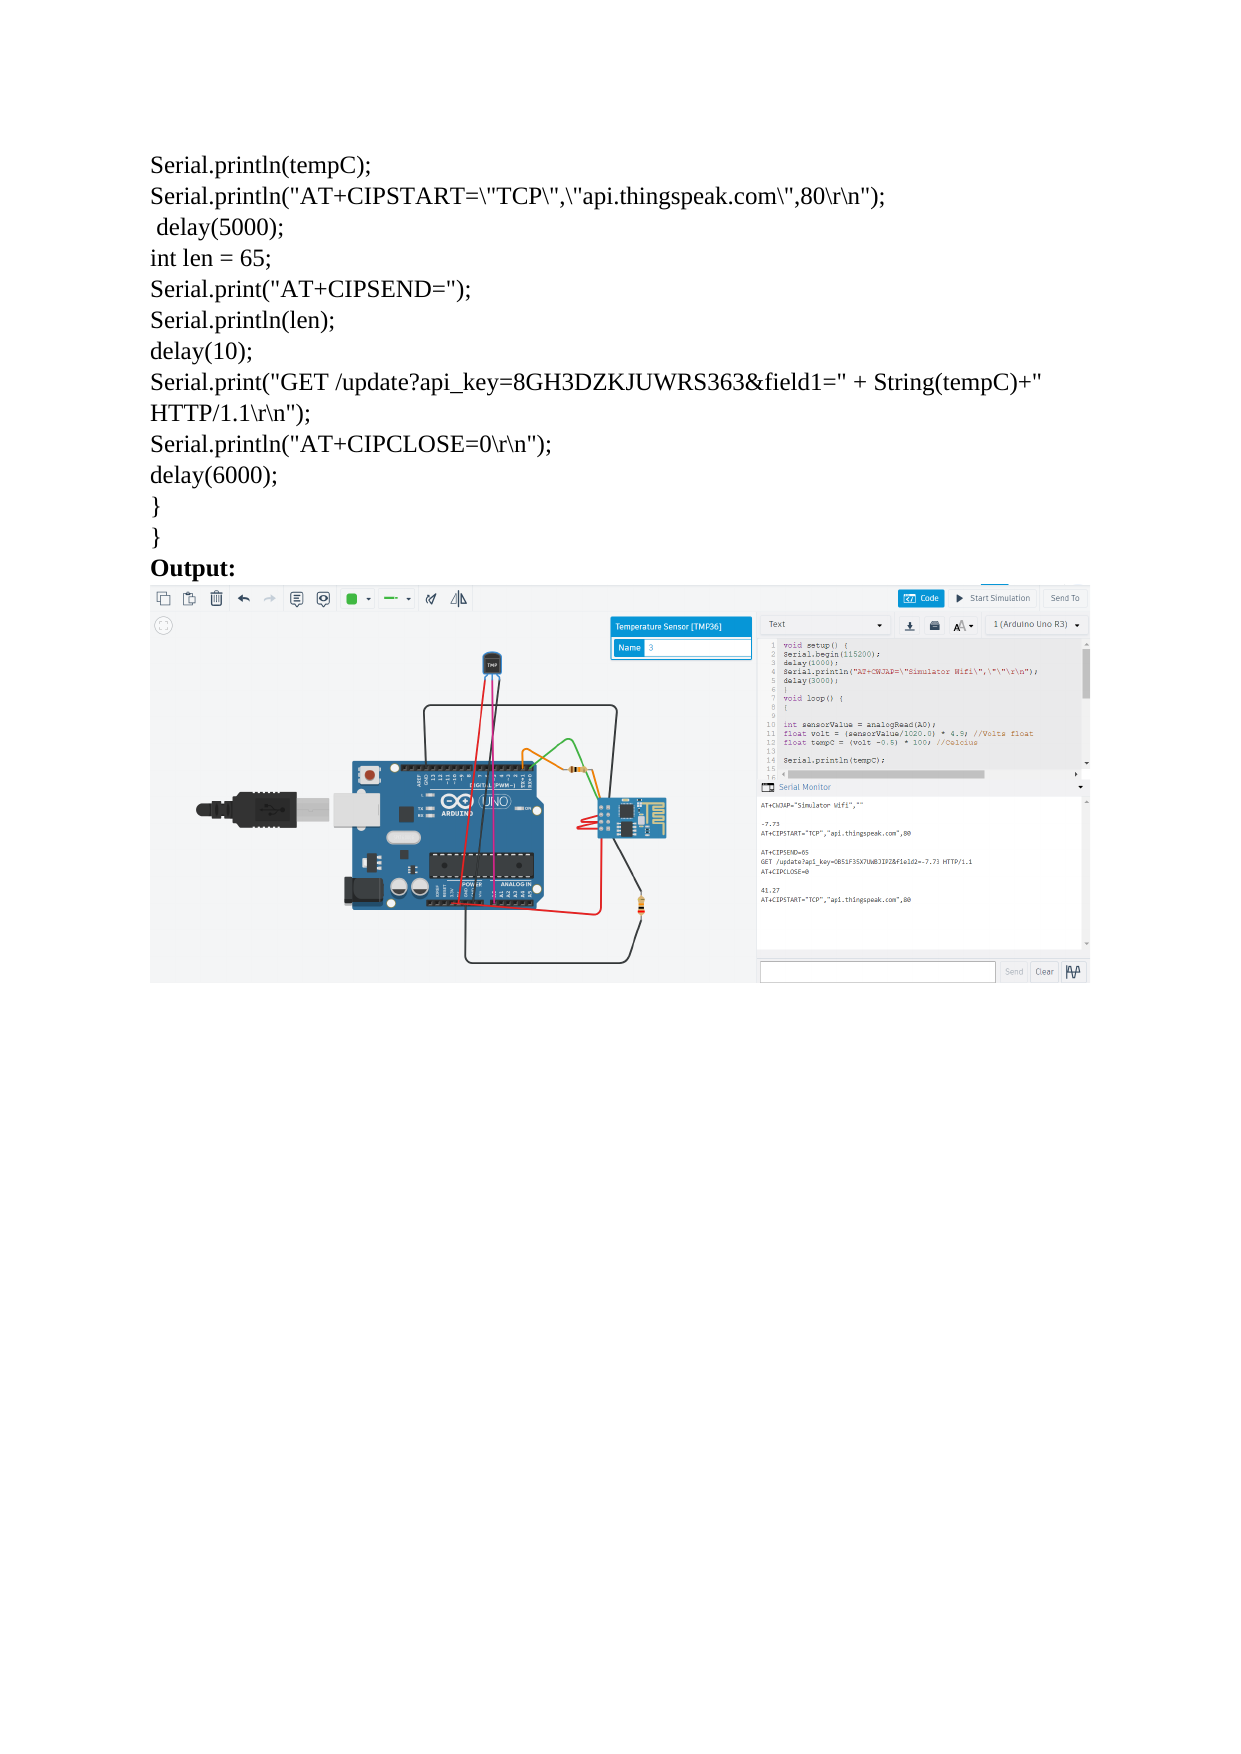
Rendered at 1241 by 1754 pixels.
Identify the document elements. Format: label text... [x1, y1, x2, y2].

text delay(5000); [150, 212, 1090, 241]
text Serial.println(tempC); [150, 150, 1090, 179]
text } [150, 491, 1090, 520]
text Serial.println("AT+CIPCLOSE=0\r\n"); [150, 429, 1090, 458]
text delay(10); [150, 336, 1090, 365]
text Serial.print("AT+CIPSEND="); [150, 274, 1090, 303]
text delay(6000); [150, 460, 1090, 489]
text int len = 65; [150, 243, 1090, 272]
text Serial.println("AT+CIPSTART=\"TCP\",\"api.thingspeak.com\",80\r\n"); [150, 181, 1090, 210]
text Serial.println(len); [150, 305, 1090, 334]
picture [150, 584, 1091, 983]
text } [150, 522, 1090, 551]
text Serial.print("GET /update?api_key=8GH3DZKJUWRS363&field1=" + String(tempC)+" HTTP/1.1\r\n"); [150, 367, 1090, 427]
text Output: [150, 553, 1090, 582]
